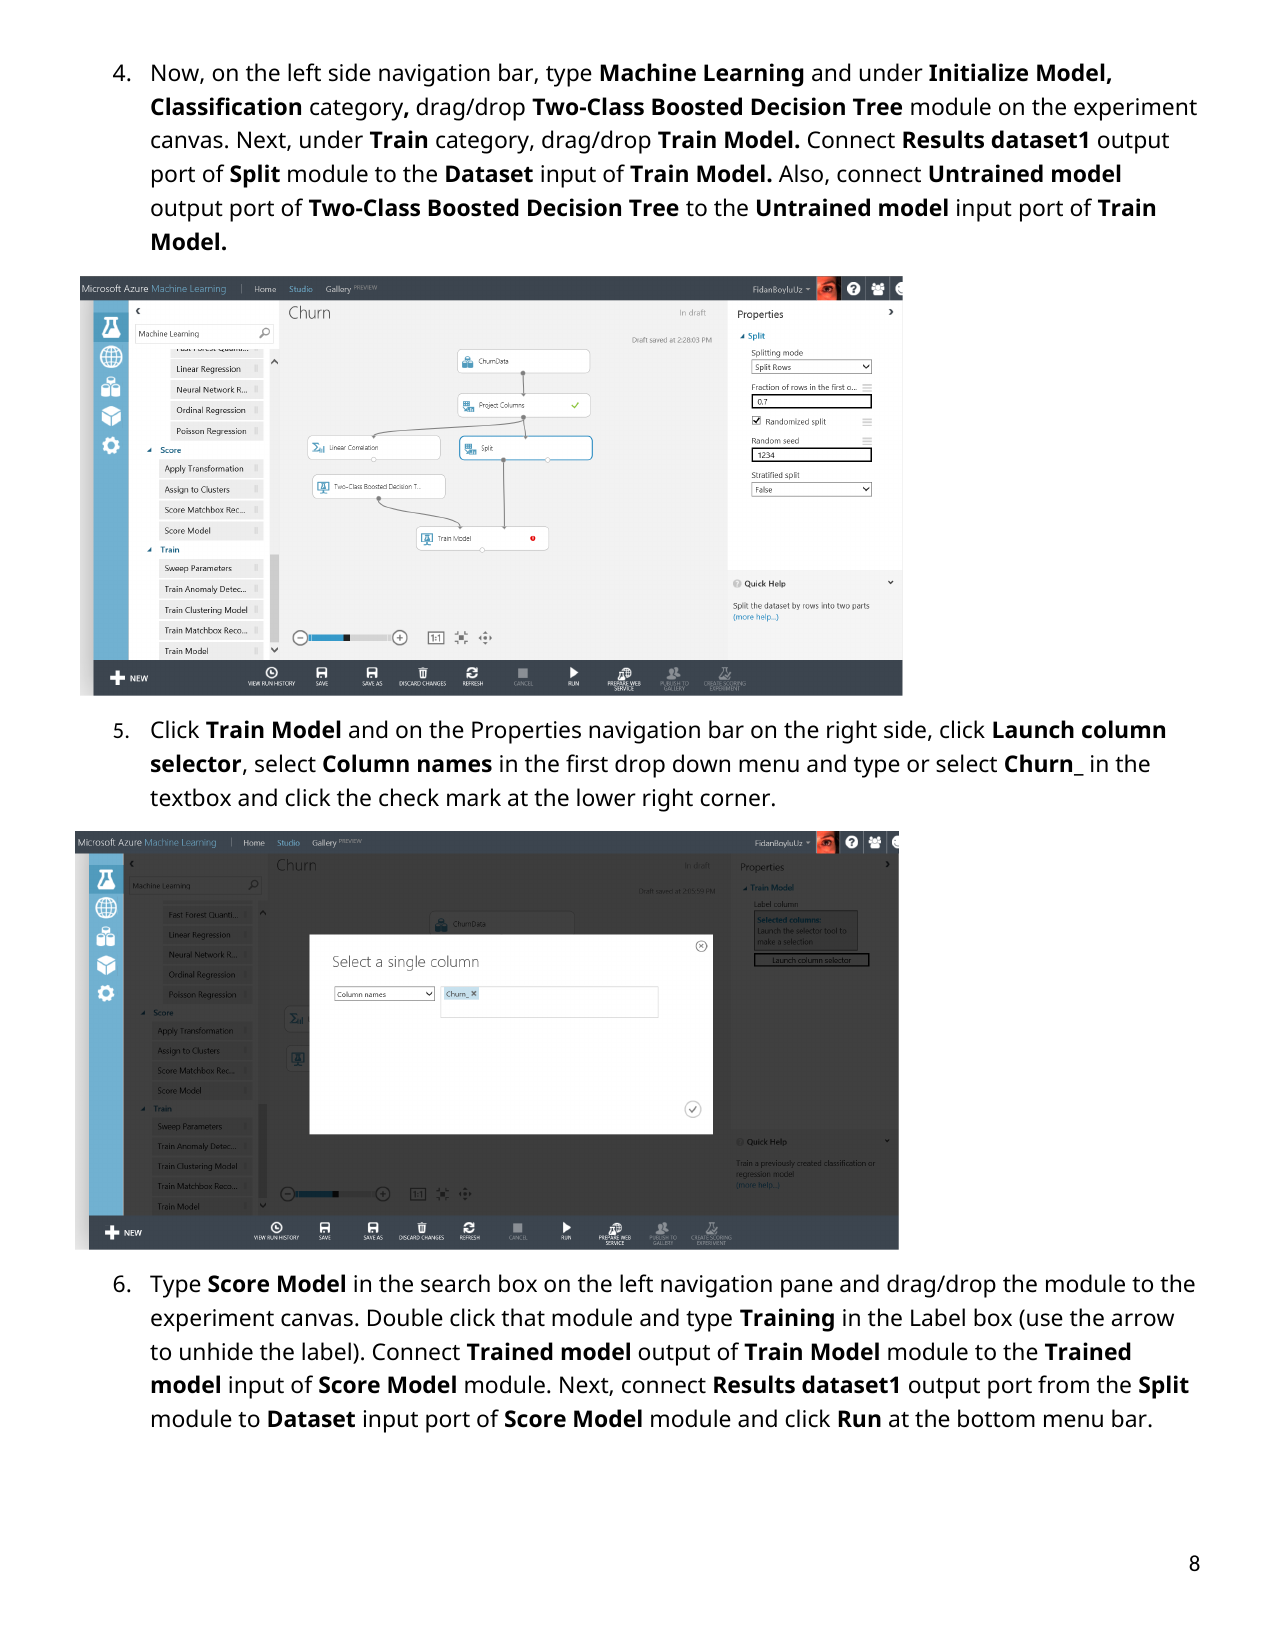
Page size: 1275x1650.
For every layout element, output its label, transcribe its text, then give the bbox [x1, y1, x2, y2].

picture [80, 276, 903, 696]
list Now, on the left side navigation bar, type Machine Learning and under Initialize Model, Classification category, drag/drop Two-Class Boosted Decision Tree module on the experiment canvas. Next, under Train category, drag/drop Train Model. Connect Results dataset1 output port of Split module to the Dataset input of Train Model. Also, connect Untrained model output port of Two-Class Boosted Decision Tree to the Untrained model input port of Train Model. [112, 57, 1200, 257]
picture [75, 831, 899, 1250]
list Click Train Model and on the Properties navigation bar on the right side, click Launch column selector, select Column names in the first drop down menu and type or select Churn_ in the textbox and click the check mark at the lower right corner. [112, 714, 1200, 813]
list Type Score Model in the search box on the left navigation pane and drag/drop the module to the experiment canvas. Double click that module and type Training in the Label box (use the arrow to unhide the label). Connect Trained model output of Train Model module to the Trained model input of Score Model module. Next, connect Results dataset1 output port from the Split module to Dataset input port of Score Model module and click Run at the bottom menu bar. [112, 1268, 1200, 1434]
